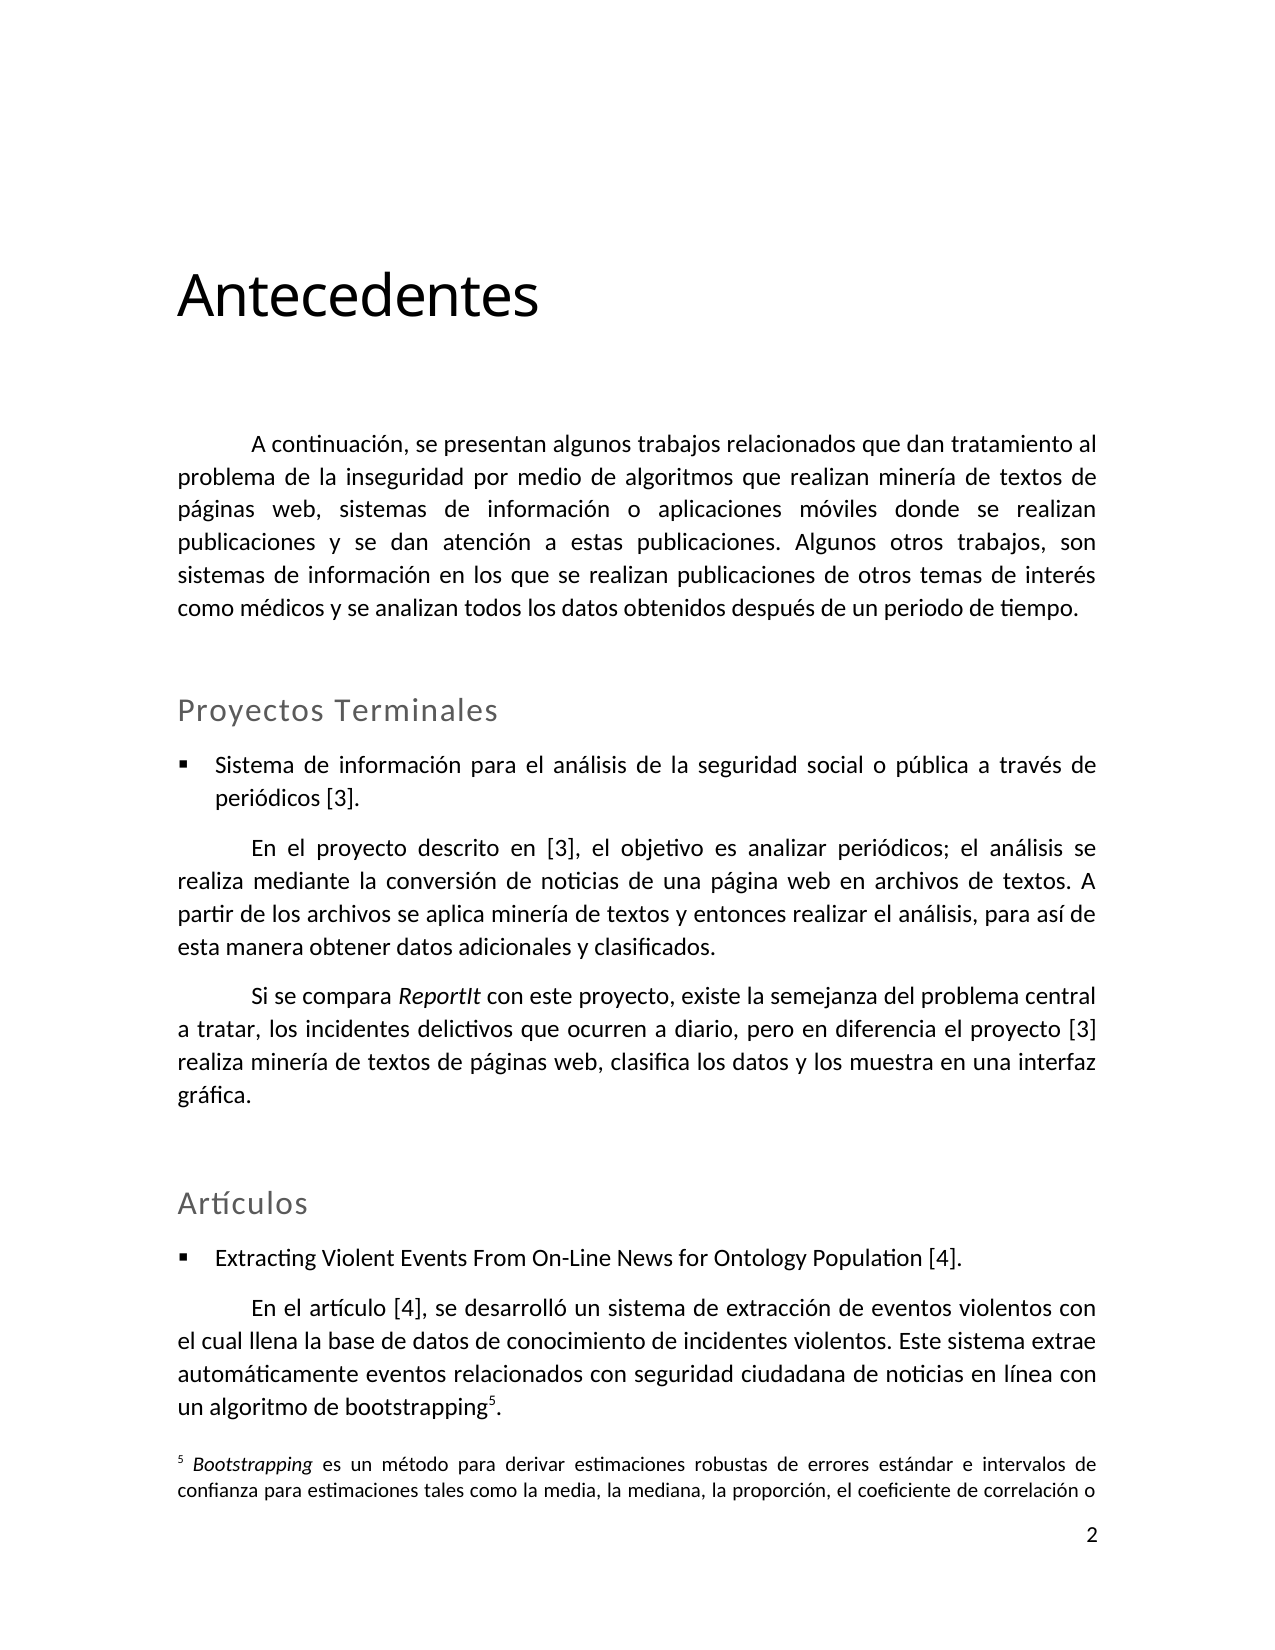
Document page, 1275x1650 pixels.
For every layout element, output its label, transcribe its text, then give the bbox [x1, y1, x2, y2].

list Extracting Violent Events From On-Line News for Ontology Population [4]. [177, 1243, 1098, 1273]
list Sistema de información para el análisis de la seguridad social o pública a través de periódicos [3]. [177, 749, 1098, 813]
title Antecedentes [177, 254, 1098, 334]
text En el proyecto descrito en [3], el objetivo es analizar periódicos; el análisis se realiza mediante la conversión de noticias de una página web en archivos de textos. A partir de los archivos se aplica minería de textos y entonces realizar el análisis, para así de esta manera obtener datos adicionales y clasificados. [177, 832, 1098, 961]
subtitle Artículos [177, 1182, 1098, 1223]
text Si se compara ReportIt con este proyecto, existe la semejanza del problema central a tratar, los incidentes delictivos que ocurren a diario, pero en diferencia el proyecto [3] realiza minería de textos de páginas web, clasifica los datos y los muestra en una interfaz gráfica. [177, 980, 1098, 1109]
text En el artículo [4], se desarrolló un sistema de extracción de eventos violentos con el cual llena la base de datos de conocimiento de incidentes violentos. Este sistema extrae automáticamente eventos relacionados con seguridad ciudadana de noticias en línea con un algoritmo de bootstrapping. [177, 1292, 1098, 1421]
text A continuación, se presentan algunos trabajos relacionados que dan tratamiento al problema de la inseguridad por medio de algoritmos que realizan minería de textos de páginas web, sistemas de información o aplicaciones móviles donde se realizan publicaciones y se dan atención a estas publicaciones. Algunos otros trabajos, son sistemas de información en los que se realizan publicaciones de otros temas de interés como médicos y se analizan todos los datos obtenidos después de un periodo de tiempo. [177, 428, 1098, 623]
subtitle Proyectos Terminales [177, 689, 1098, 729]
